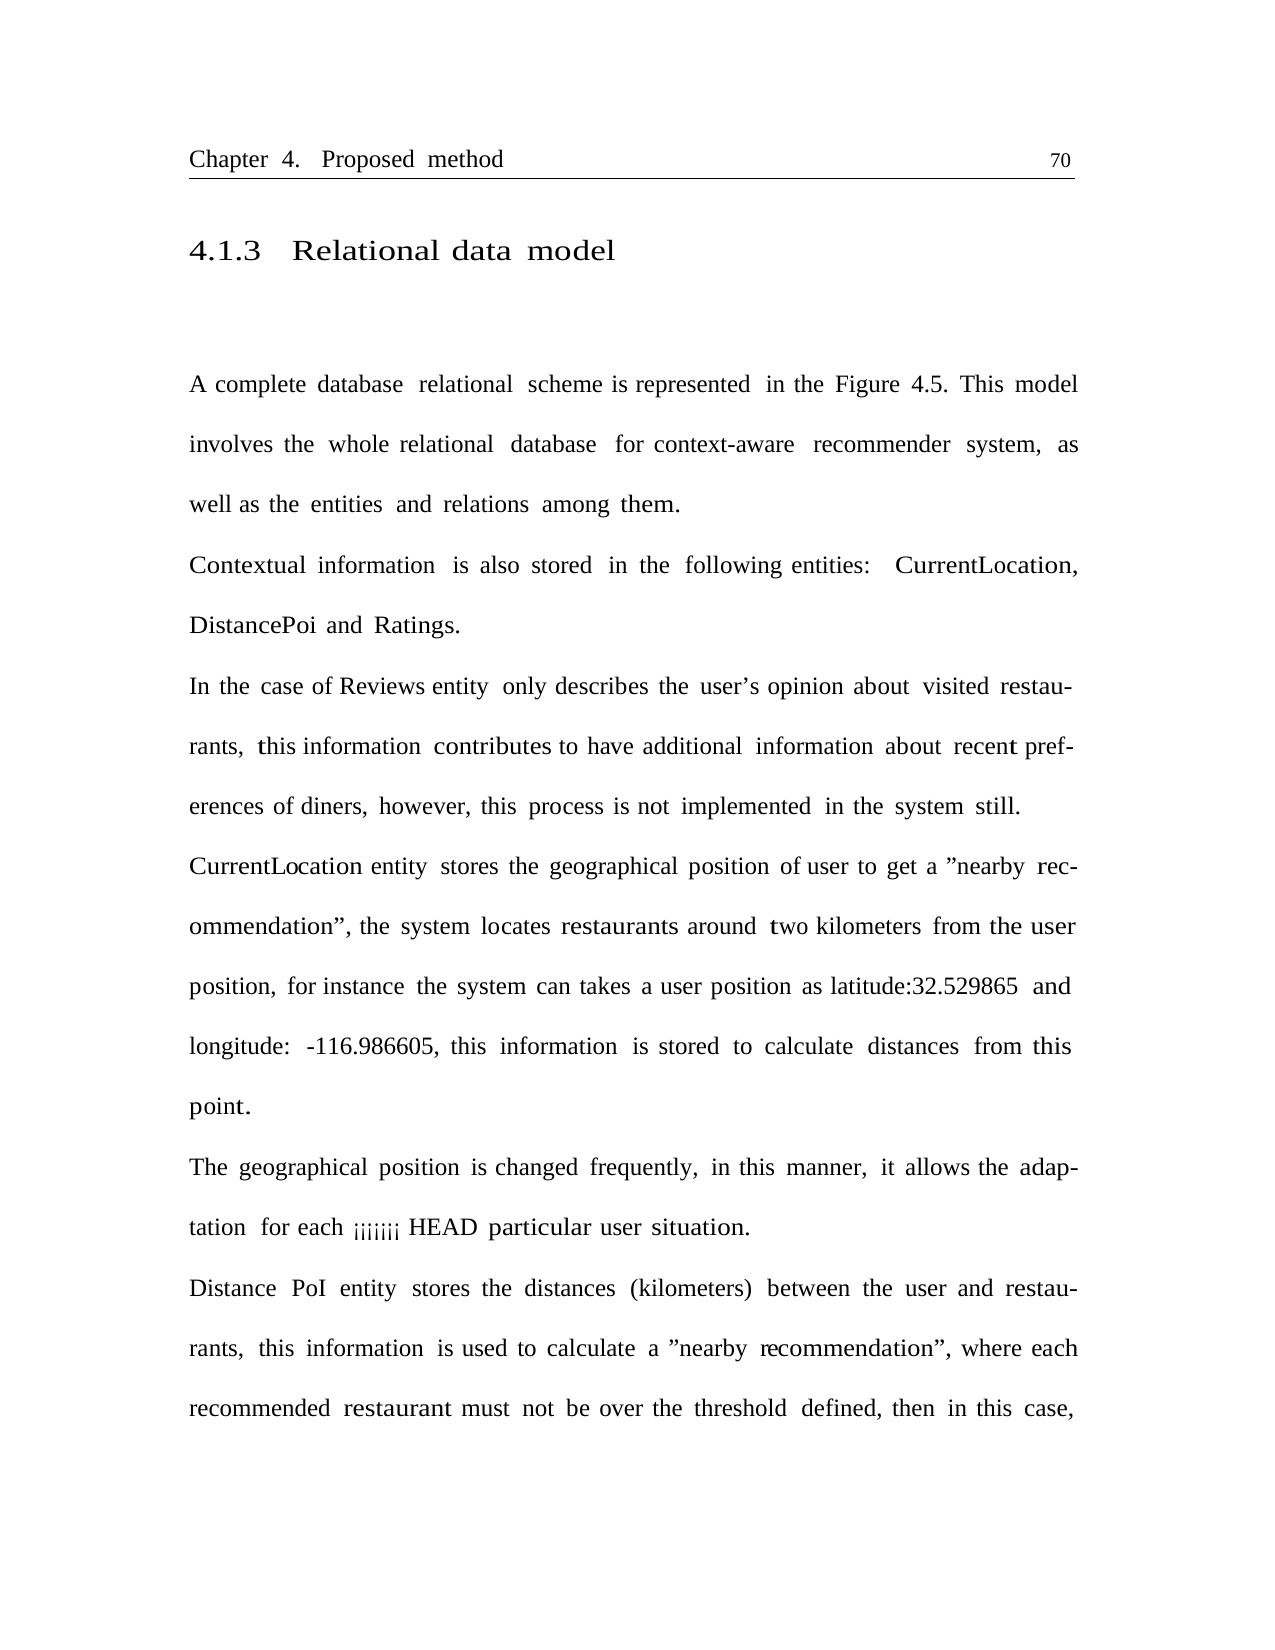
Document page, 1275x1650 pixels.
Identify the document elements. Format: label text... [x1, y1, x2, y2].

text 4.1.3 Relational data model [189, 233, 622, 266]
text In the case of Reviews entity only describes the user’s opinion about visited restau- rants, this information contributes to have additional information about recent pref- erences of diners, however, this process is not implemented in the system still. CurrentLocation entity stores the geographical position of user to get a ”nearby rec- ommendation”, the system locates restaurants around two kilometers from the user position, for instance the system can takes a user position as latitude:32.529865 and longitude: -116.986605, this information is stored to calculate distances from this point. [189, 671, 1079, 1120]
text The geographical position is changed frequently, in this manner, it allows the adap- tation for each ¡¡¡¡¡¡¡ HEAD particular user situation. [189, 1152, 1079, 1241]
text Contextual information is also stored in the following entities: CurrentLocation, DistancePoi and Ratings. [189, 550, 1079, 639]
text Distance PoI entity stores the distances (kilometers) between the user and restau- rants, this information is used to calculate a ”nearby recommendation”, where each recommended restaurant must not be over the threshold defined, then in this case, [189, 1273, 1079, 1422]
text A complete database relational scheme is represented in the Figure 4.5. This model involves the whole relational database for context-aware recommender system, as well as the entities and relations among them. [189, 369, 1079, 517]
